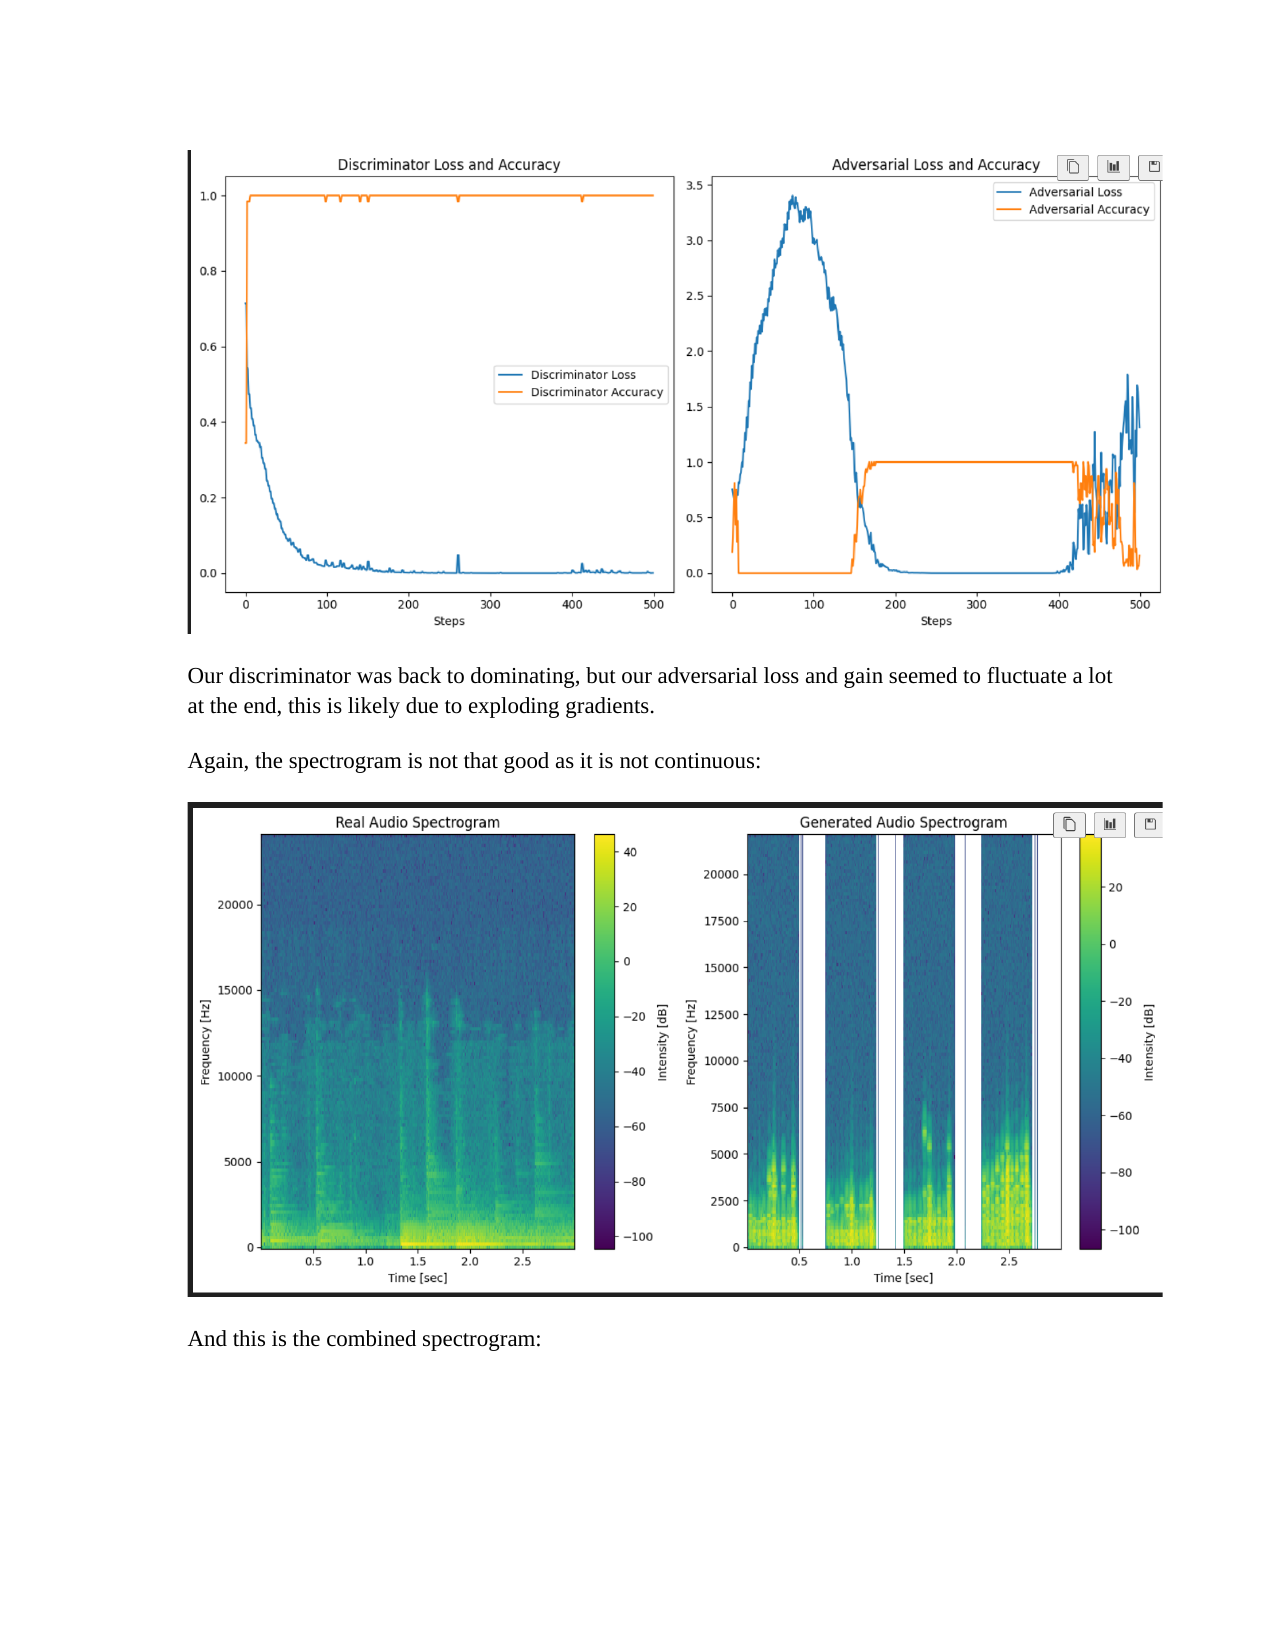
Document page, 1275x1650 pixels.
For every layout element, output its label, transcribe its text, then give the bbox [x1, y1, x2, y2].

text And this is the combined spectrogram: [187, 1325, 1125, 1352]
picture [187, 150, 1163, 634]
text Our discriminator was back to dominating, but our adversarial loss and gain seemed to fluctuate a lot at the end, this is likely due to exploding gradients. [187, 662, 1125, 719]
text Again, the spectrogram is not that good as it is not continuous: [187, 748, 1125, 774]
picture [187, 802, 1163, 1297]
